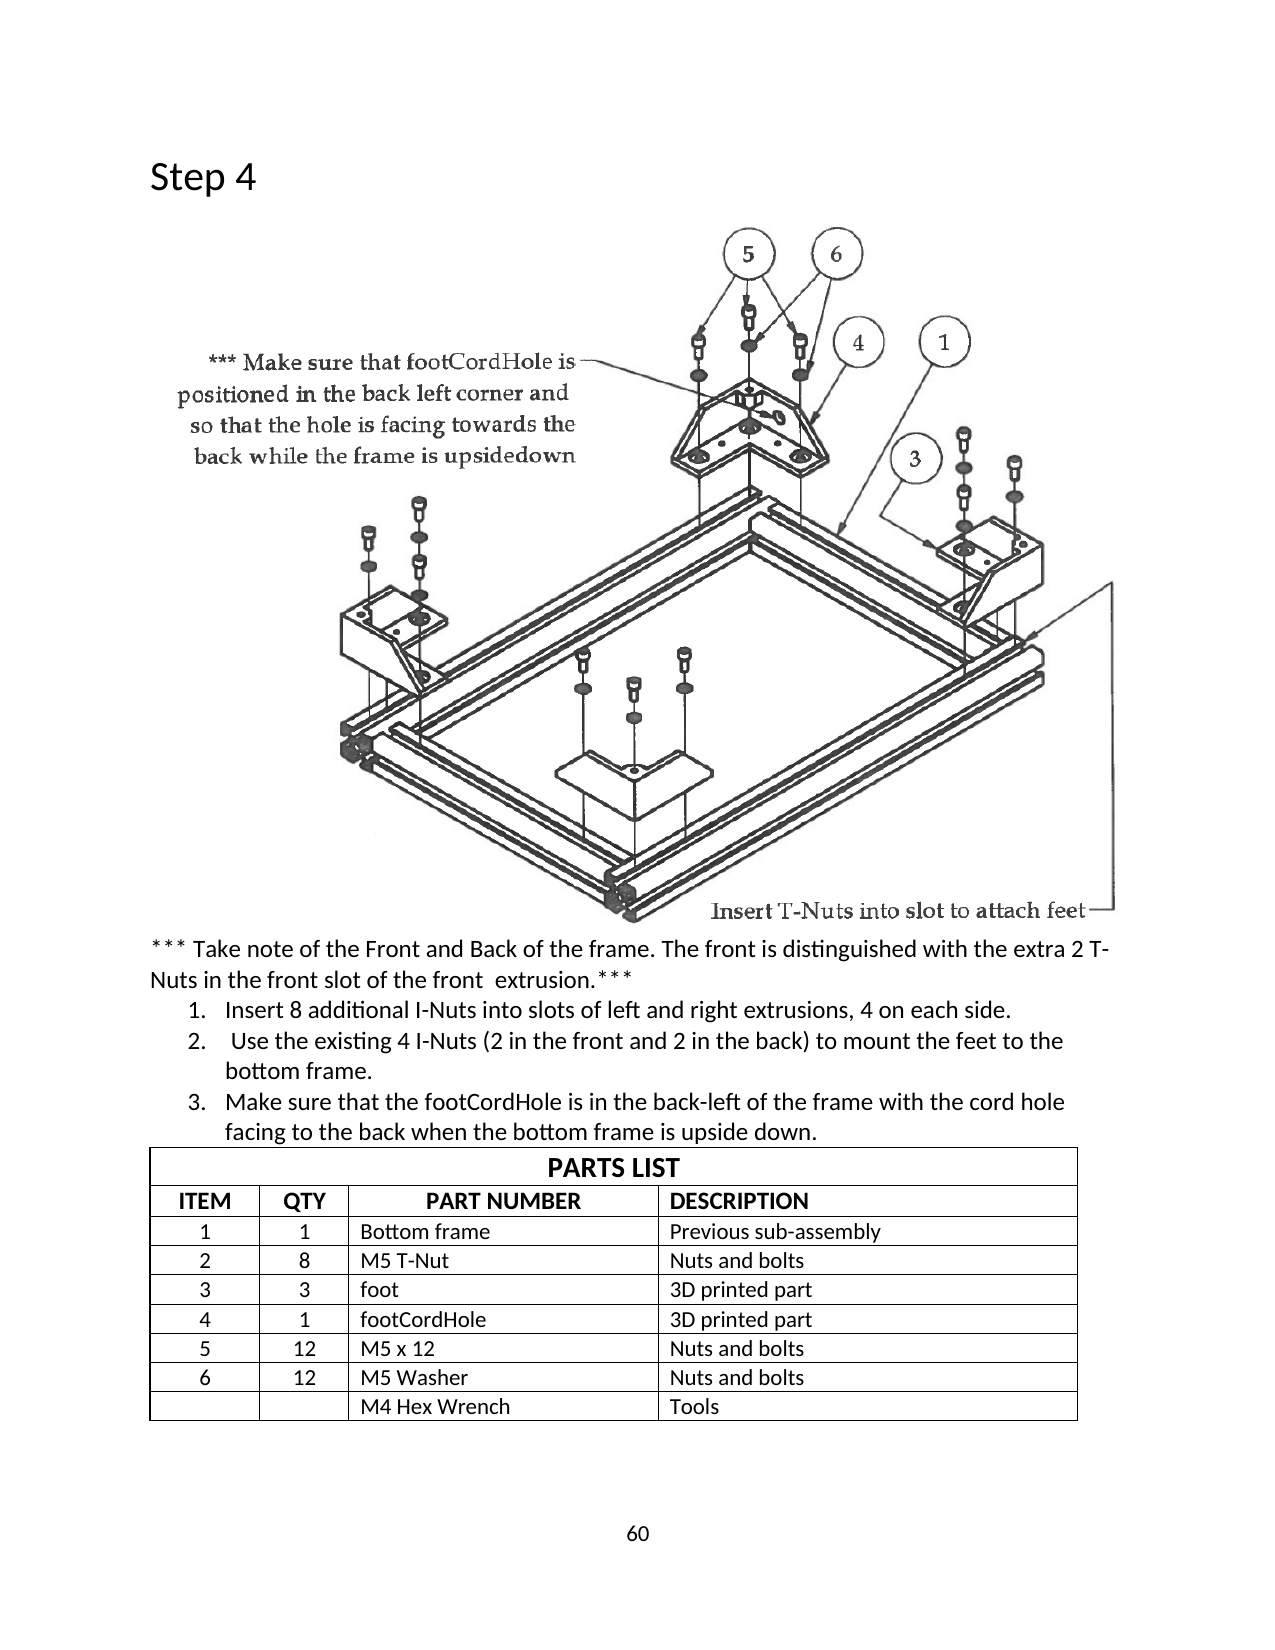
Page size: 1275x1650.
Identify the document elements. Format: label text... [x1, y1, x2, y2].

table_cell ITEM [151, 1186, 259, 1216]
table_cell 6 [151, 1363, 259, 1391]
table_cell 1 [151, 1217, 259, 1245]
table_cell M5 Washer [349, 1363, 658, 1391]
table_cell Nuts and bolts [659, 1246, 1077, 1274]
list Use the existing 4 I-Nuts (2 in the front and 2 in the back) to mount the feet to the bottom frame. [187, 1025, 1125, 1086]
table_cell [260, 1392, 348, 1420]
table_cell M5 T-Nut [349, 1246, 658, 1274]
table_cell Bottom frame [349, 1217, 658, 1245]
table_cell 8 [260, 1246, 348, 1274]
table_cell M4 Hex Wrench [349, 1392, 658, 1420]
table_cell foot [349, 1275, 658, 1303]
table_cell Previous sub-assembly [659, 1217, 1077, 1245]
table_cell 3 [260, 1275, 348, 1303]
picture [150, 209, 1122, 924]
table_cell [151, 1392, 259, 1420]
table_cell Tools [659, 1392, 1077, 1420]
table_cell 1 [260, 1305, 348, 1333]
list Insert 8 additional I-Nuts into slots of left and right extrusions, 4 on each side. [187, 994, 1125, 1025]
table_cell 3 [151, 1275, 259, 1303]
table_cell 1 [260, 1217, 348, 1245]
table_cell 2 [151, 1246, 259, 1274]
table_cell 3D printed part [659, 1275, 1077, 1303]
list Make sure that the footCordHole is in the back-left of the frame with the cord hole facing to the back when the bottom frame is upside down. [187, 1086, 1125, 1147]
table_cell 12 [260, 1334, 348, 1362]
table_cell Nuts and bolts [659, 1334, 1077, 1362]
table_cell DESCRIPTION [659, 1186, 1077, 1216]
table_cell PART NUMBER [349, 1186, 658, 1216]
table_cell QTY [260, 1186, 348, 1216]
table_cell Nuts and bolts [659, 1363, 1077, 1391]
text Step 4 [150, 150, 1125, 201]
table_cell 5 [151, 1334, 259, 1362]
table_cell M5 x 12 [349, 1334, 658, 1362]
table_cell 12 [260, 1363, 348, 1391]
table_header PARTS LIST [151, 1148, 1077, 1184]
table_cell 3D printed part [659, 1305, 1077, 1333]
table_cell footCordHole [349, 1305, 658, 1333]
table_cell 4 [151, 1305, 259, 1333]
